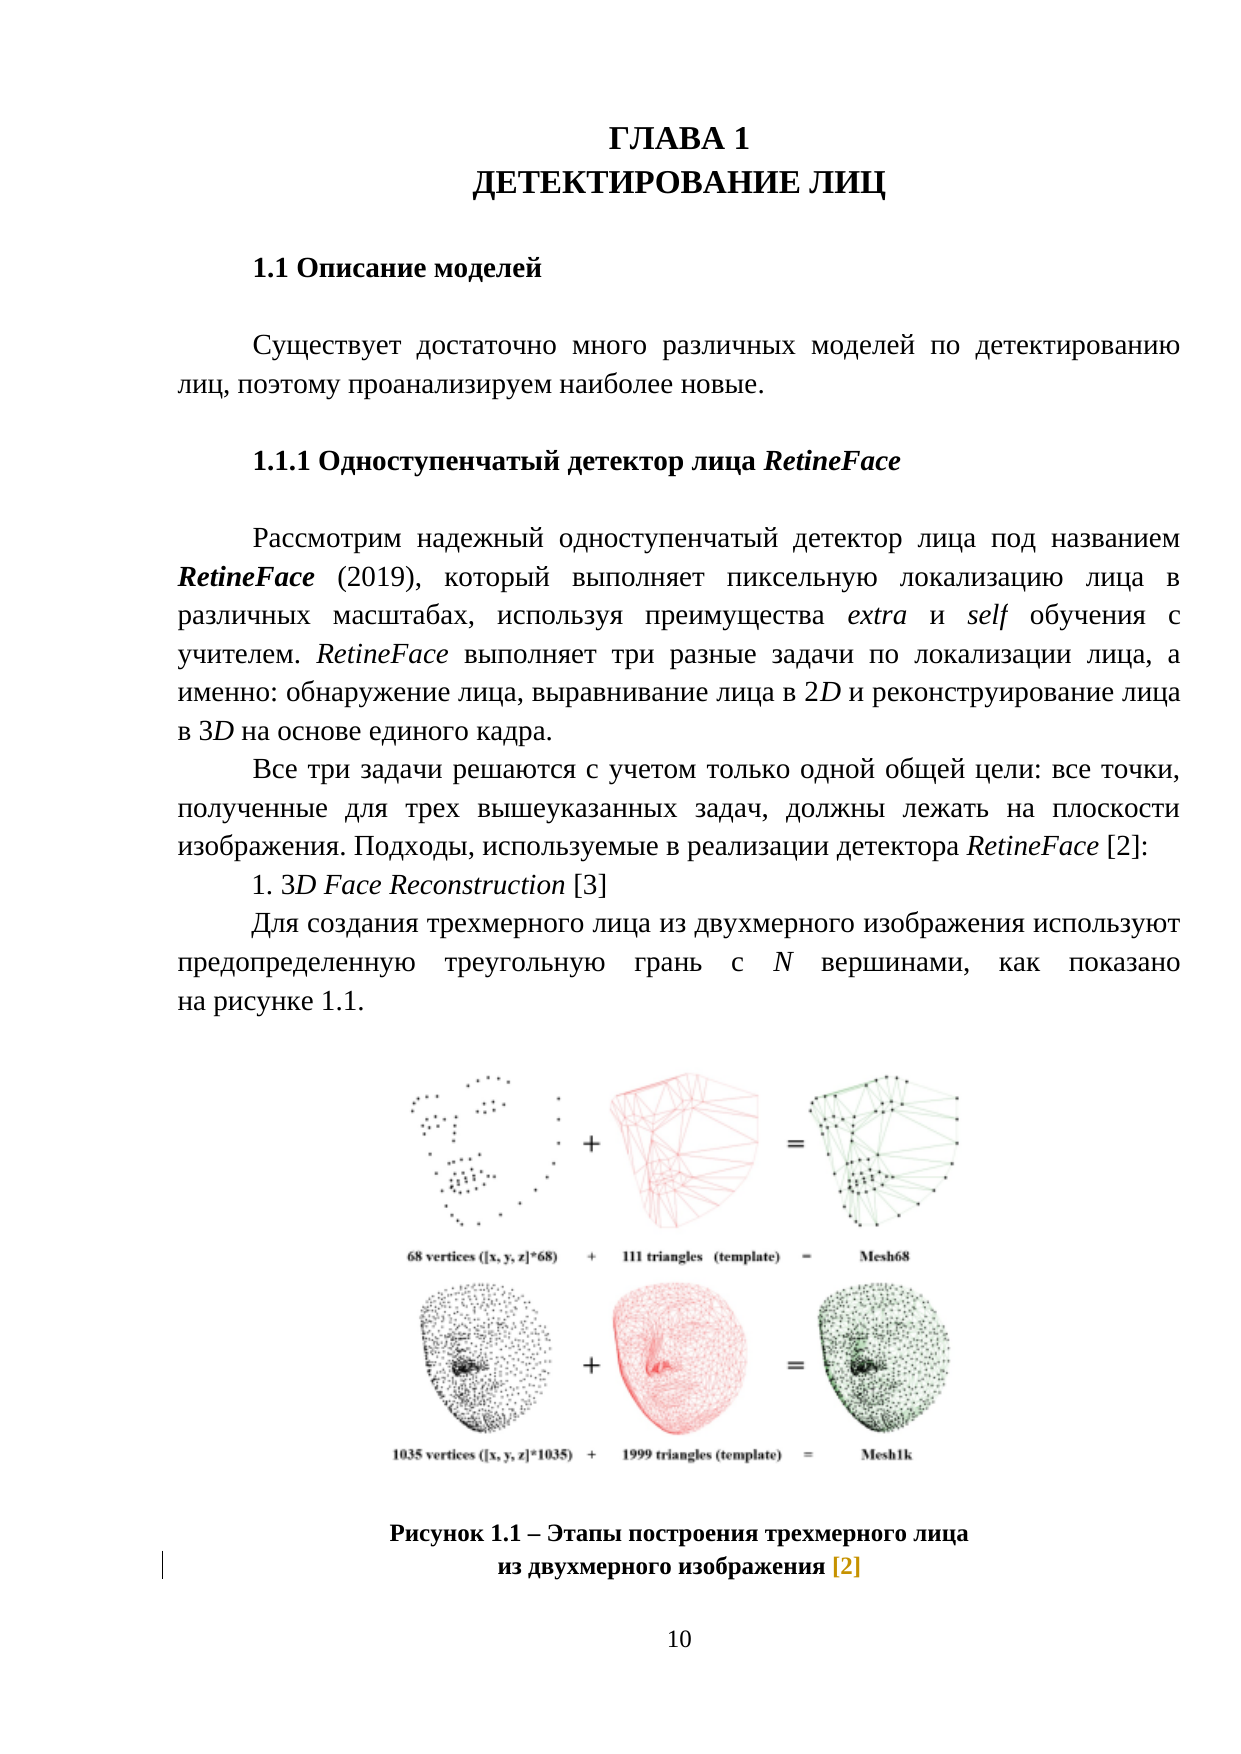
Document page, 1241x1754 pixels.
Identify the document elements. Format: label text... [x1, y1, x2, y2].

text Для создания трехмерного лица из двухмерного изображения используют предопределенную треугольную грань с N вершинами, как показано на рисунке 1.1. [177, 906, 1181, 1016]
list 3D Face Reconstruction [3] [177, 867, 1181, 901]
text ДЕТЕКТИРОВАНИЕ ЛИЦ [177, 162, 1181, 201]
text Все три задачи решаются с учетом только одной общей цели: все точки, полученные для трех вышеуказанных задач, должны лежать на плоскости изображения. Подходы, используемые в реализации детектора RetineFace [2]: [177, 751, 1181, 862]
text Рисунок 1.1 – Этапы построения трехмерного лица [177, 1518, 1181, 1546]
text ГЛАВА 1 [177, 118, 1181, 156]
text Существует достаточно много различных моделей по детектированию лиц, поэтому проанализируем наиболее новые. [177, 327, 1181, 399]
text из двухмерного изображения [2] [177, 1551, 1181, 1579]
text Рассмотрим надежный одноступенчатый детектор лица под названием RetineFace (2019), который выполняет пиксельную локализацию лица в различных масштабах, используя преимущества extra и self обучения с учителем. RetineFace выполняет три разные задачи по локализации лица, а именно: обнаружение лица, выравнивание лица в 2D и реконструирование лица в 3D на основе единого кадра. [177, 631, 1181, 746]
text 1.1.1 Одноступенчатый детектор лица RetineFace [177, 443, 1181, 477]
text 1.1 Описание моделей [252, 250, 1181, 284]
text Рассмотрим надежный одноступенчатый детектор лица под названием RetineFace (2019), который выполняет пиксельную локализацию лица в различных масштабах, используя преимущества extra и self обучения с учителем. RetineFace выполняет три разные задачи по локализации лица, а именно: обнаружение лица, выравнивание лица в 2D и реконструирование лица в 3D на основе единого кадра. [177, 520, 1181, 559]
picture [371, 1059, 987, 1476]
